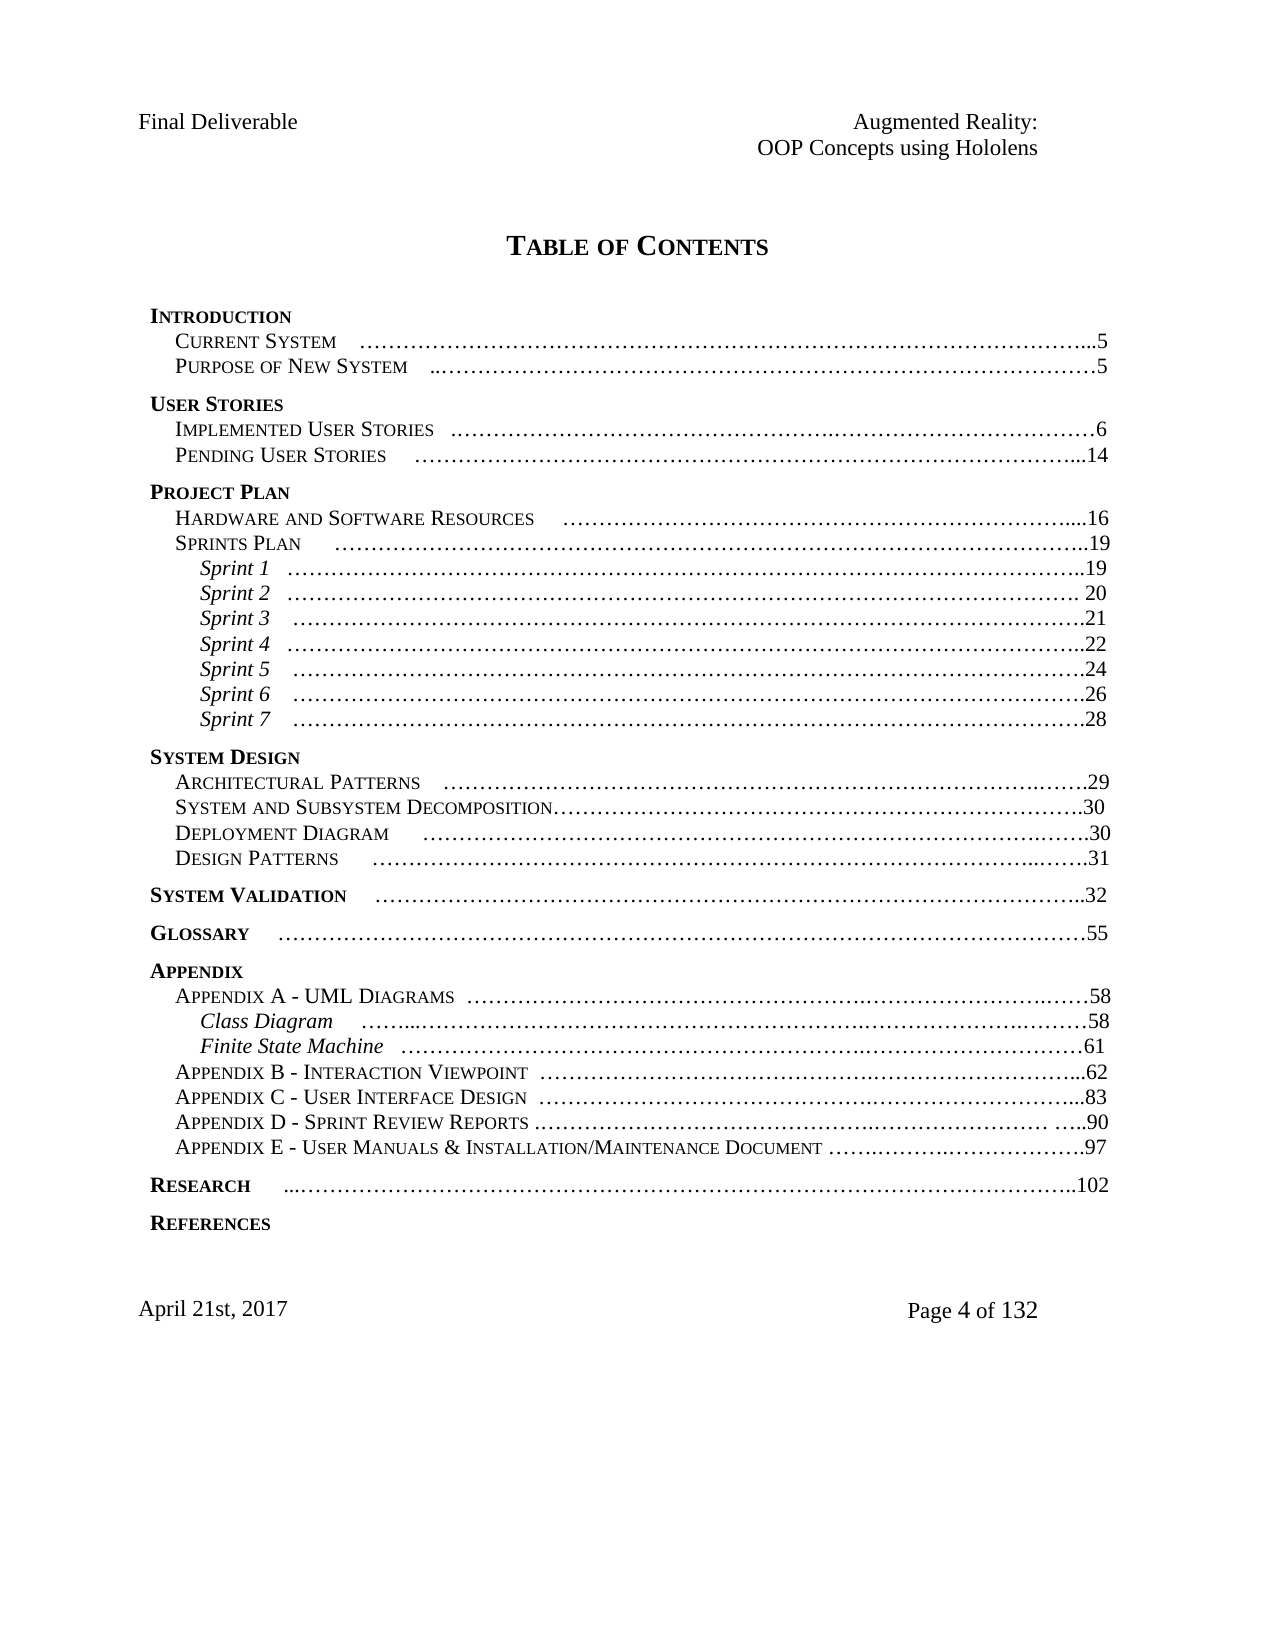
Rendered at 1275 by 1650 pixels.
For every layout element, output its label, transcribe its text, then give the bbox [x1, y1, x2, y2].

text Table of Contents [150, 228, 1125, 262]
